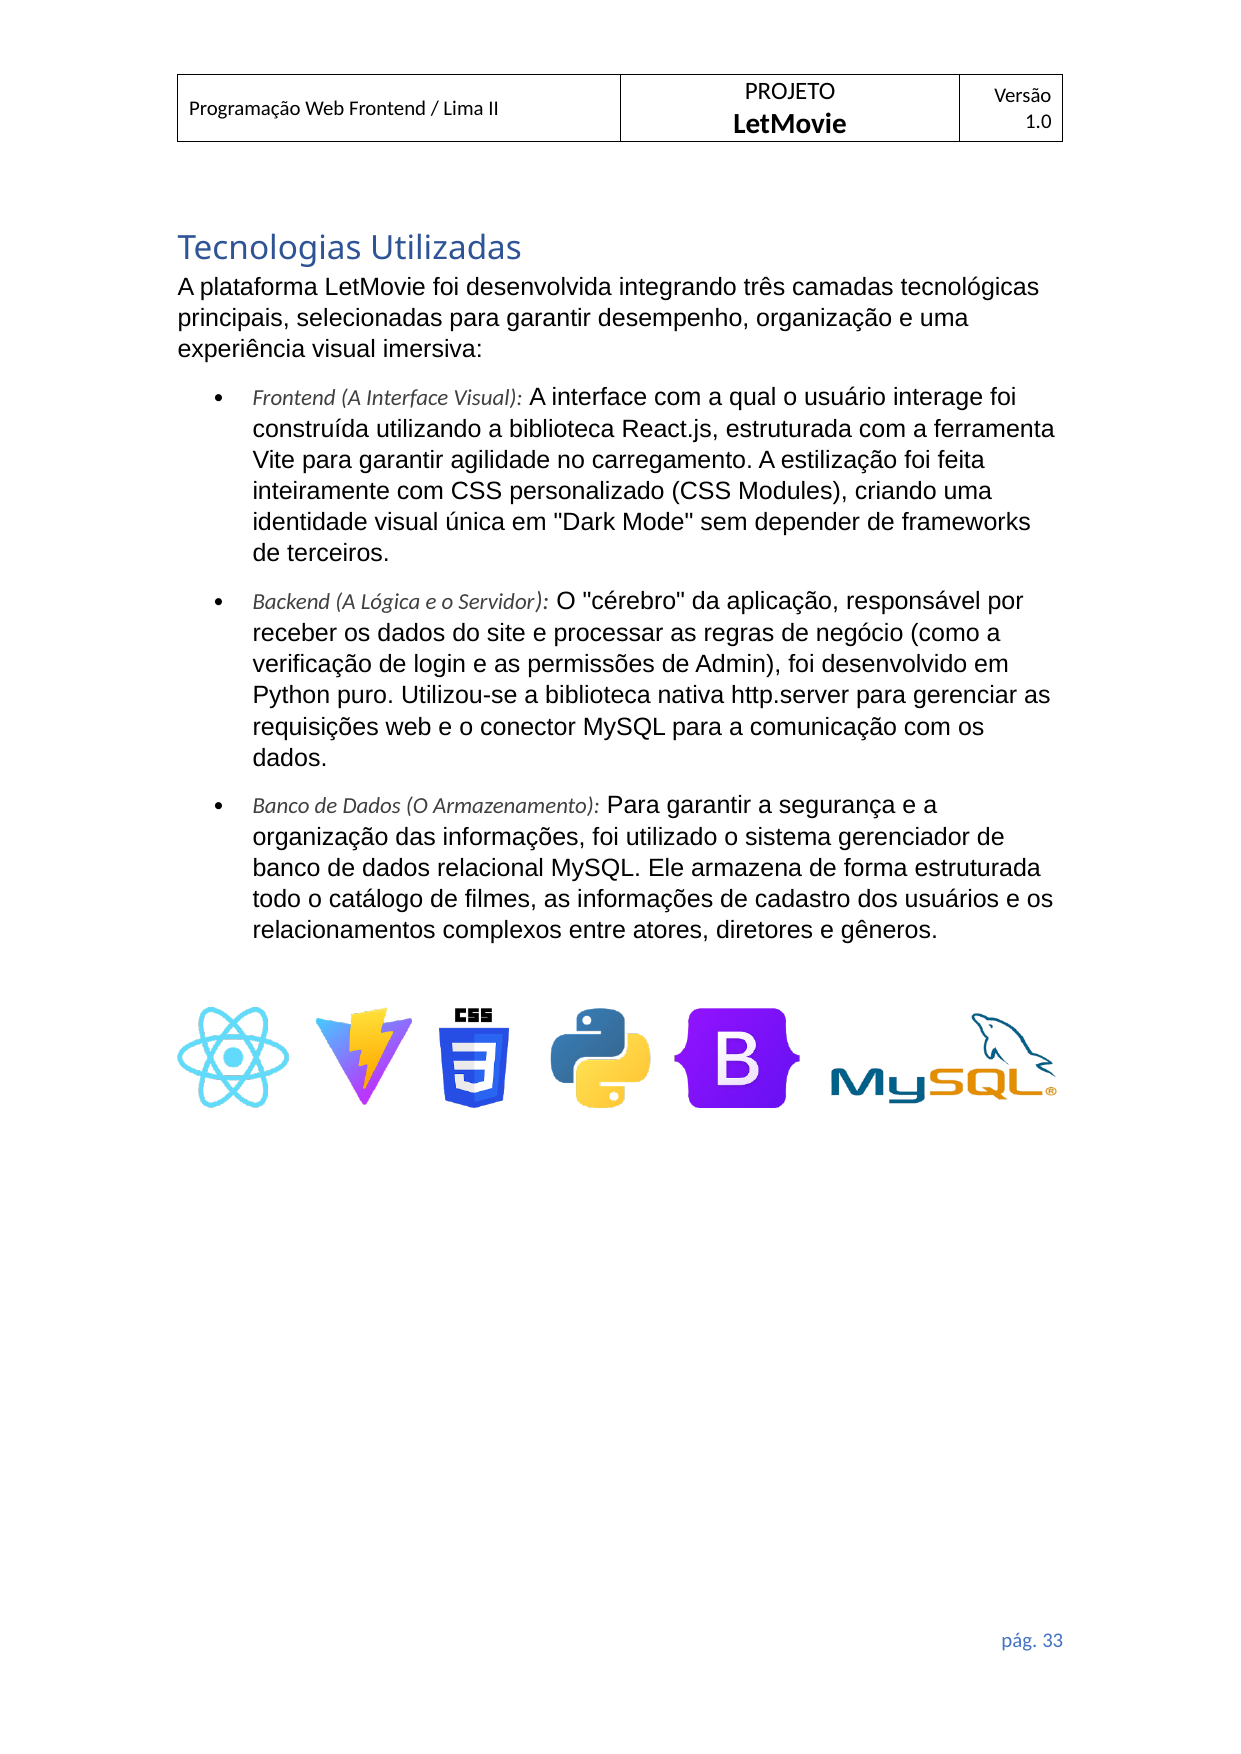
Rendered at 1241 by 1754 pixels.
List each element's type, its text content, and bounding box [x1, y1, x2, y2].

list Frontend (A Interface Visual): A interface com a qual o usuário interage foi construída utilizando a biblioteca React.js, estruturada com a ferramenta Vite para garantir agilidade no carregamento. A estilização foi feita inteiramente com CSS personalizado (CSS Modules), criando uma identidade visual única em "Dark Mode" sem depender de frameworks de terceiros. [215, 382, 1063, 567]
subtitle Tecnologias Utilizadas [177, 223, 1063, 269]
list Banco de Dados (O Armazenamento): Para garantir a segurança e a organização das informações, foi utilizado o sistema gerenciador de banco de dados relacional MySQL. Ele armazena de forma estruturada todo o catálogo de filmes, as informações de cadastro dos usuários e os relacionamentos complexos entre atores, diretores e gêneros. [215, 790, 1063, 943]
list Backend (A Lógica e o Servidor): O "cérebro" da aplicação, responsável por receber os dados do site e processar as regras de negócio (como a verificação de login e as permissões de Admin), foi desenvolvido em Python puro. Utilizou-se a biblioteca nativa http.server para gerenciar as requisições web e o conector MySQL para a comunicação com os dados. [215, 586, 1063, 771]
picture [177, 1007, 1063, 1108]
text A plataforma LetMovie foi desenvolvida integrando três camadas tecnológicas principais, selecionadas para garantir desempenho, organização e uma experiência visual imersiva: [177, 272, 1063, 363]
